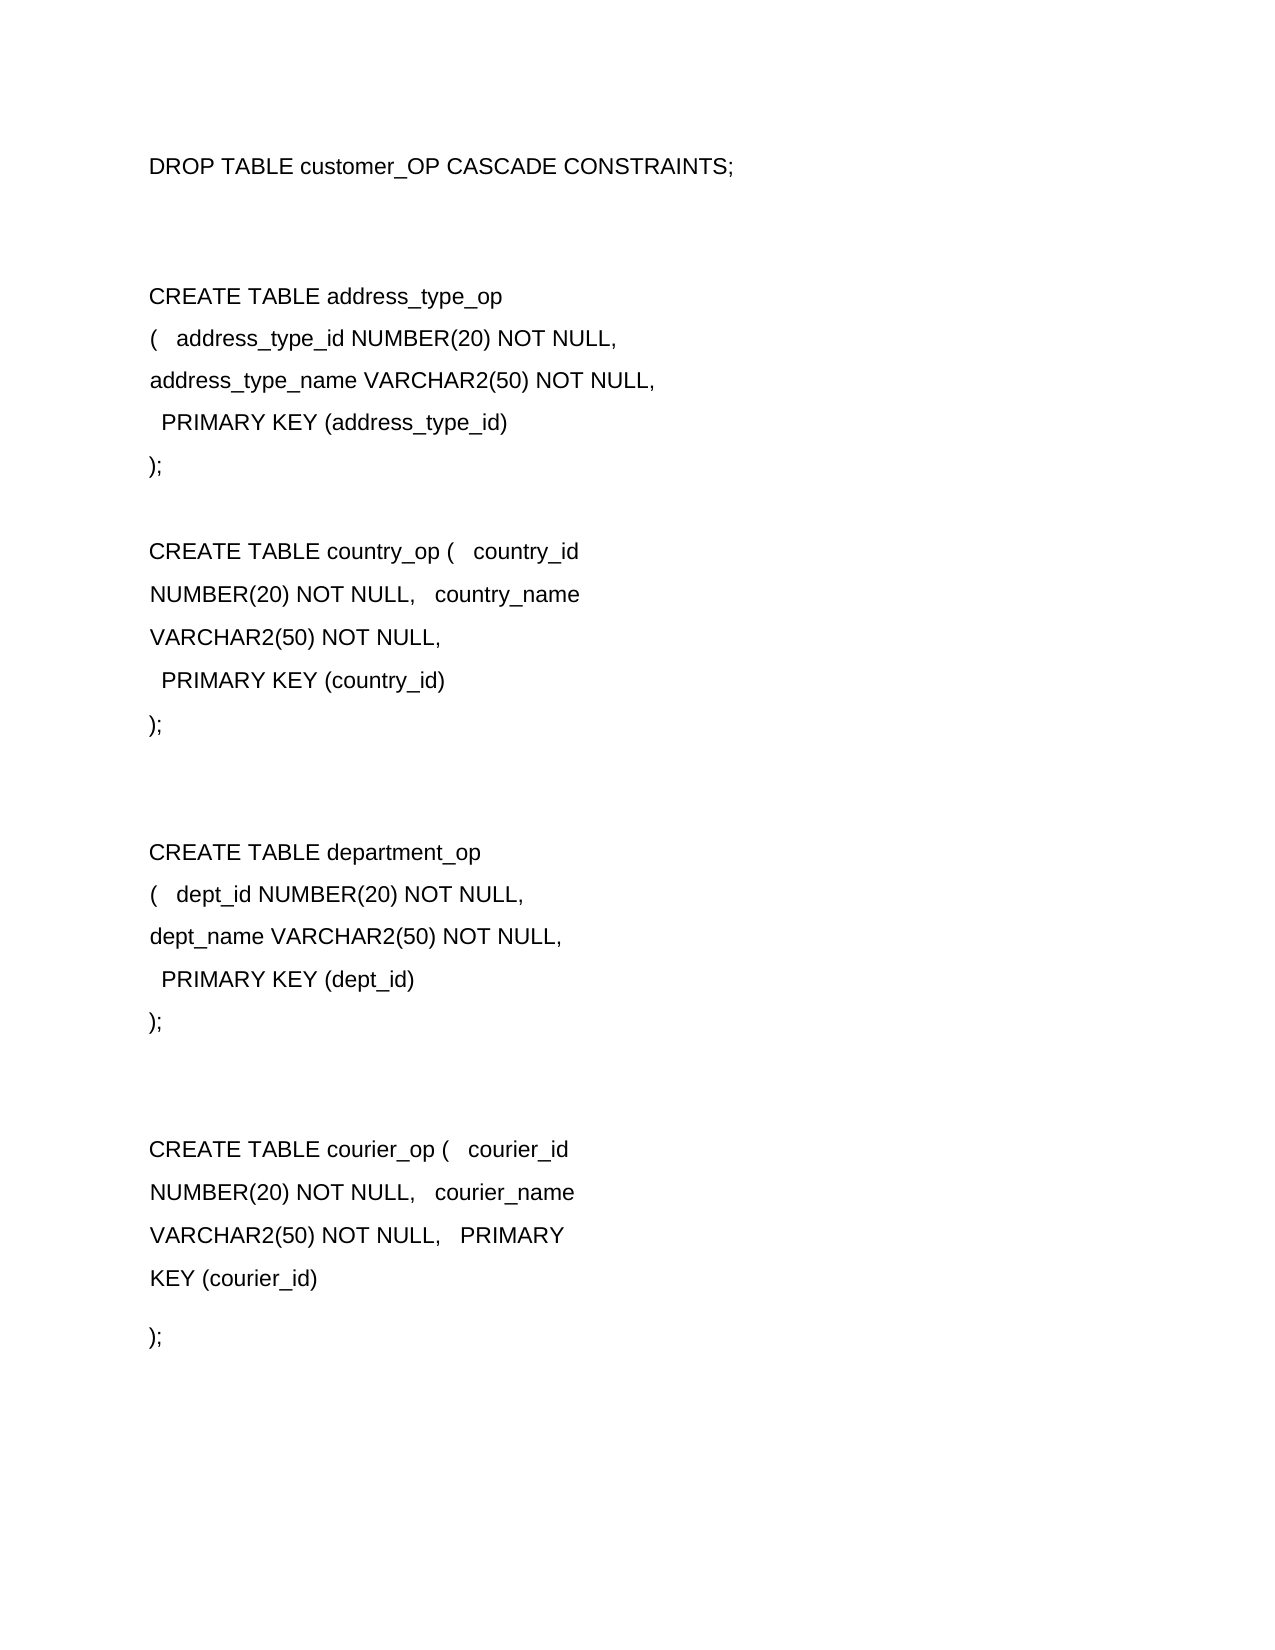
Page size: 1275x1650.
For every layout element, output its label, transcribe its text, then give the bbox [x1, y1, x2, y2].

text CREATE TABLE address_type_op ( address_type_id NUMBER(20) NOT NULL, address_type_name VARCHAR2(50) NOT NULL, [148, 283, 692, 393]
text DROP TABLE customer_OP CASCADE CONSTRAINTS; [148, 153, 1125, 179]
text PRIMARY KEY (dept_id) [148, 966, 1125, 992]
text ); [148, 711, 1125, 737]
text ); [148, 1008, 1125, 1034]
text PRIMARY KEY (country_id) [148, 667, 1125, 693]
text ); [148, 1323, 1125, 1349]
text ); [148, 452, 1125, 478]
text CREATE TABLE department_op ( dept_id NUMBER(20) NOT NULL, dept_name VARCHAR2(50) NOT NULL, [148, 839, 578, 949]
text PRIMARY KEY (address_type_id) [148, 409, 1125, 436]
text CREATE TABLE country_op ( country_id NUMBER(20) NOT NULL, country_name VARCHAR2(50) NOT NULL, [148, 538, 606, 650]
text CREATE TABLE courier_op ( courier_id NUMBER(20) NOT NULL, courier_name VARCHAR2(50) NOT NULL, PRIMARY KEY (courier_id) [148, 1136, 601, 1291]
